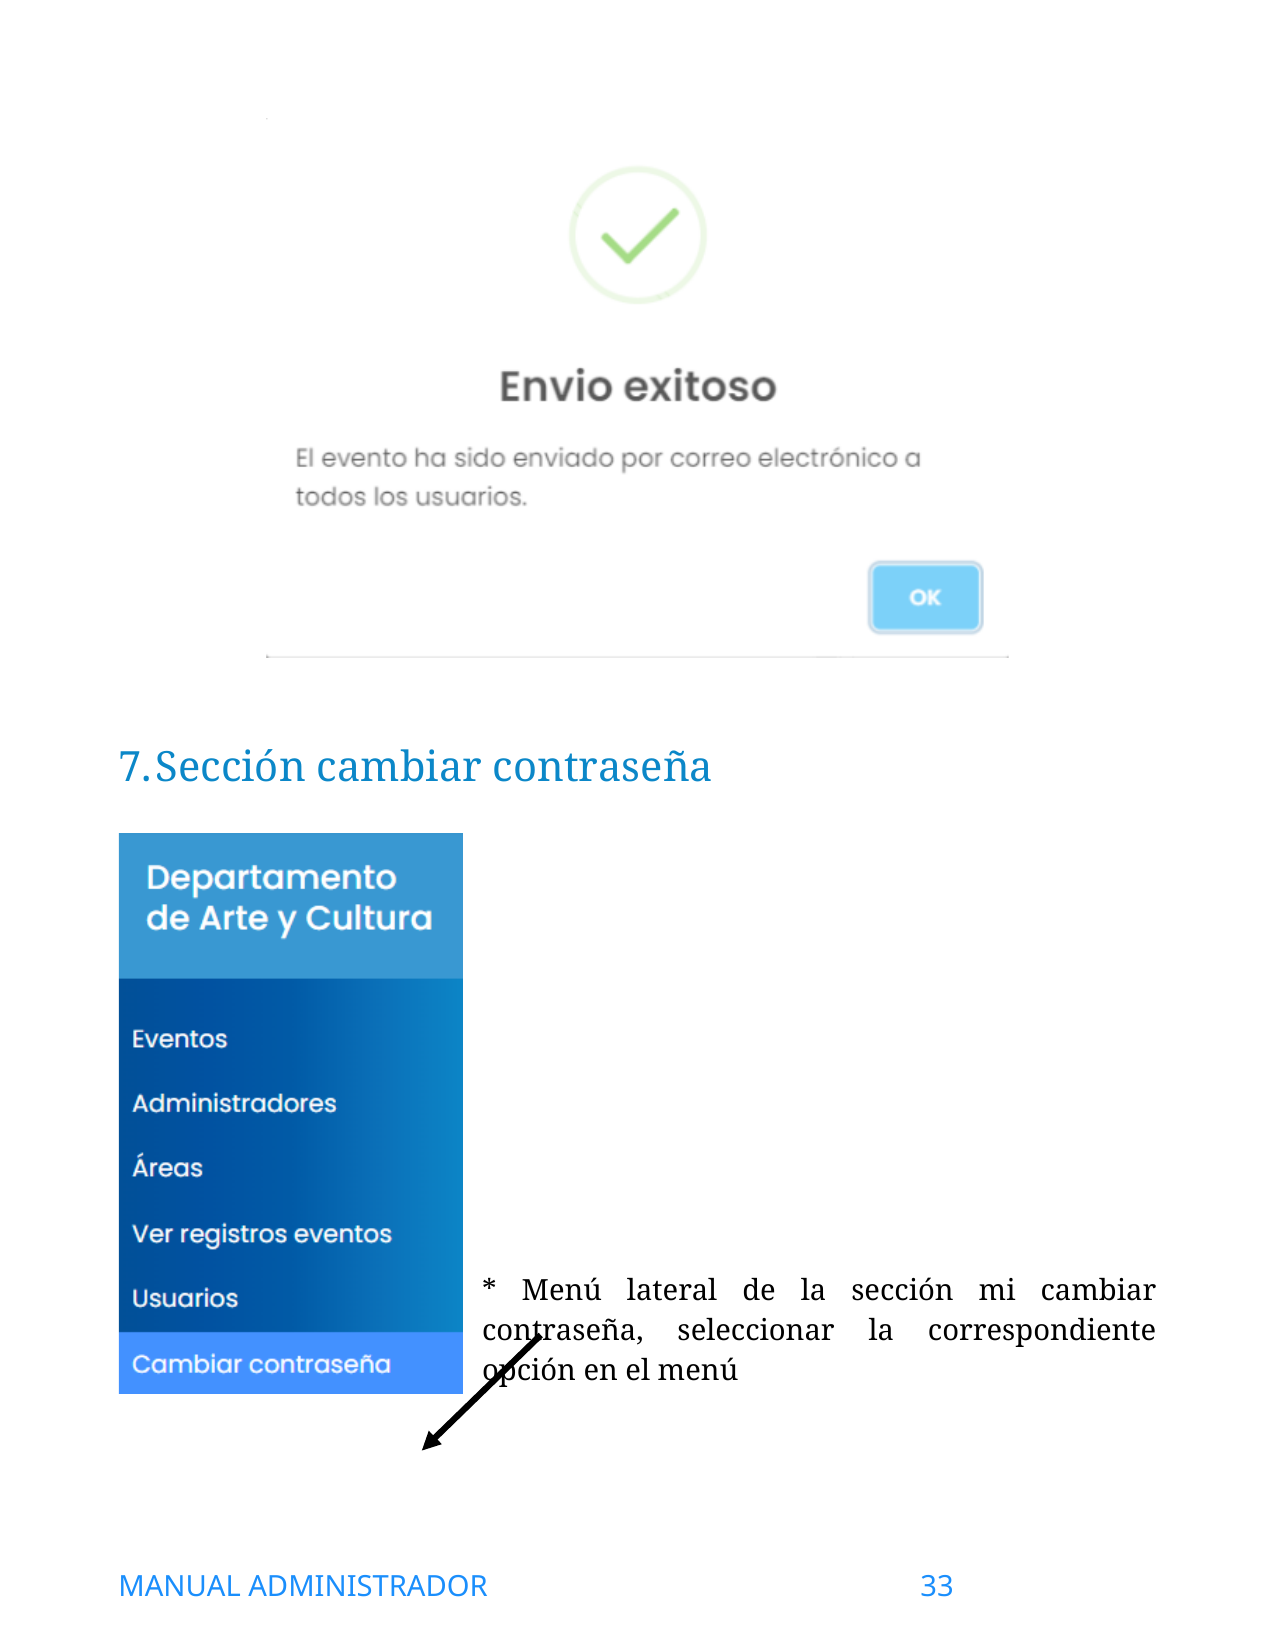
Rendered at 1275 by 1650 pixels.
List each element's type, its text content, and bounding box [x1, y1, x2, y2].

picture [118, 833, 463, 1394]
subtitle Sección cambiar contraseña [118, 737, 1157, 793]
picture [266, 118, 1009, 658]
text * Menú lateral de la sección mi cambiar contraseña, seleccionar la correspondiente opción en el menú [463, 1269, 1157, 1389]
